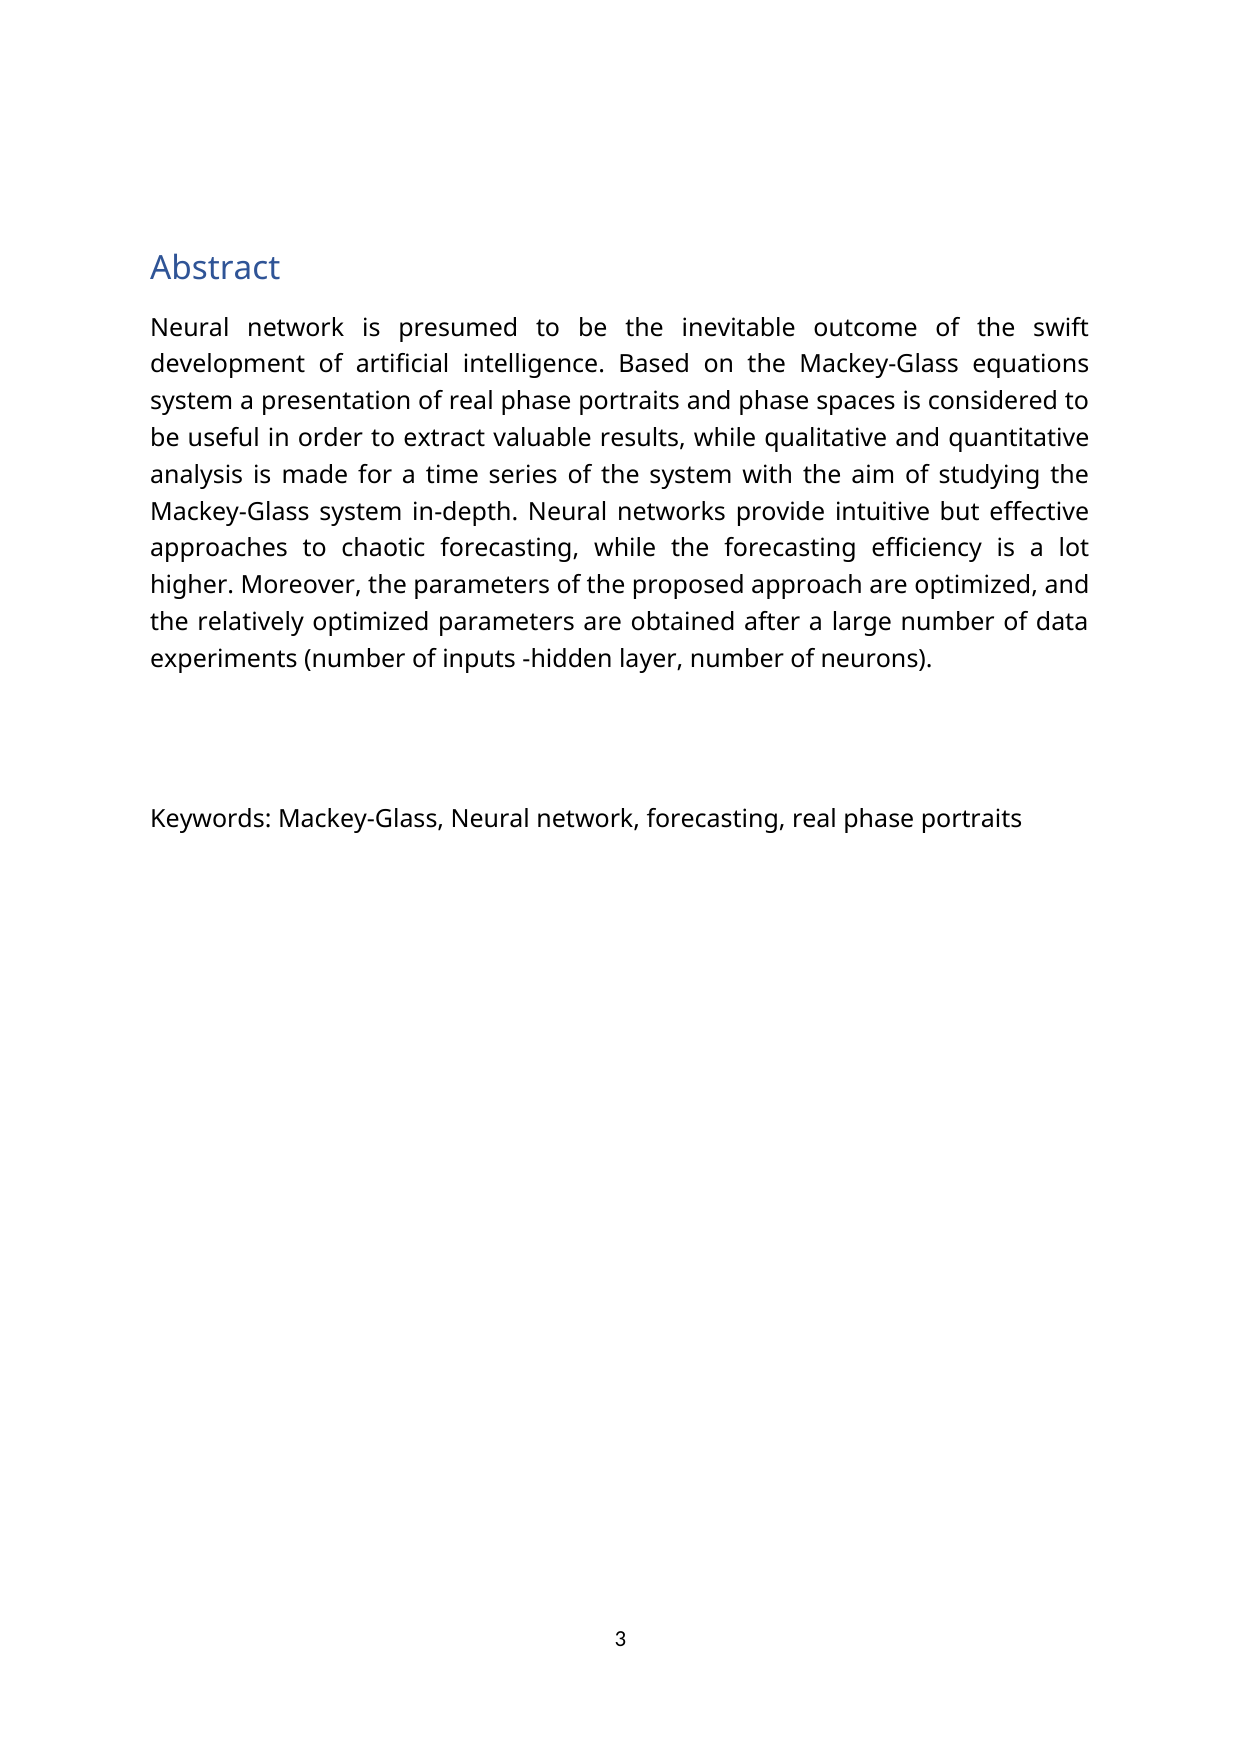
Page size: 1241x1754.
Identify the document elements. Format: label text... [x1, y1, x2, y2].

text Abstract [150, 244, 1090, 289]
text Neural network is presumed to be the inevitable outcome of the swift development of artificial intelligence. Based on the Mackey-Glass equations system a presentation of real phase portraits and phase spaces is considered to be useful in order to extract valuable results, while qualitative and quantitative analysis is made for a time series of the system with the aim of studying the Mackey-Glass system in-depth. Neural networks provide intuitive but effective approaches to chaotic forecasting, while the forecasting efficiency is a lot higher. Moreover, the parameters of the proposed approach are optimized, and the relatively optimized parameters are obtained after a large number of data experiments (number of inputs -hidden layer, number of neurons). [150, 309, 1090, 674]
text Keywords: Mackey-Glass, Neural network, forecasting, real phase portraits [150, 801, 1090, 835]
